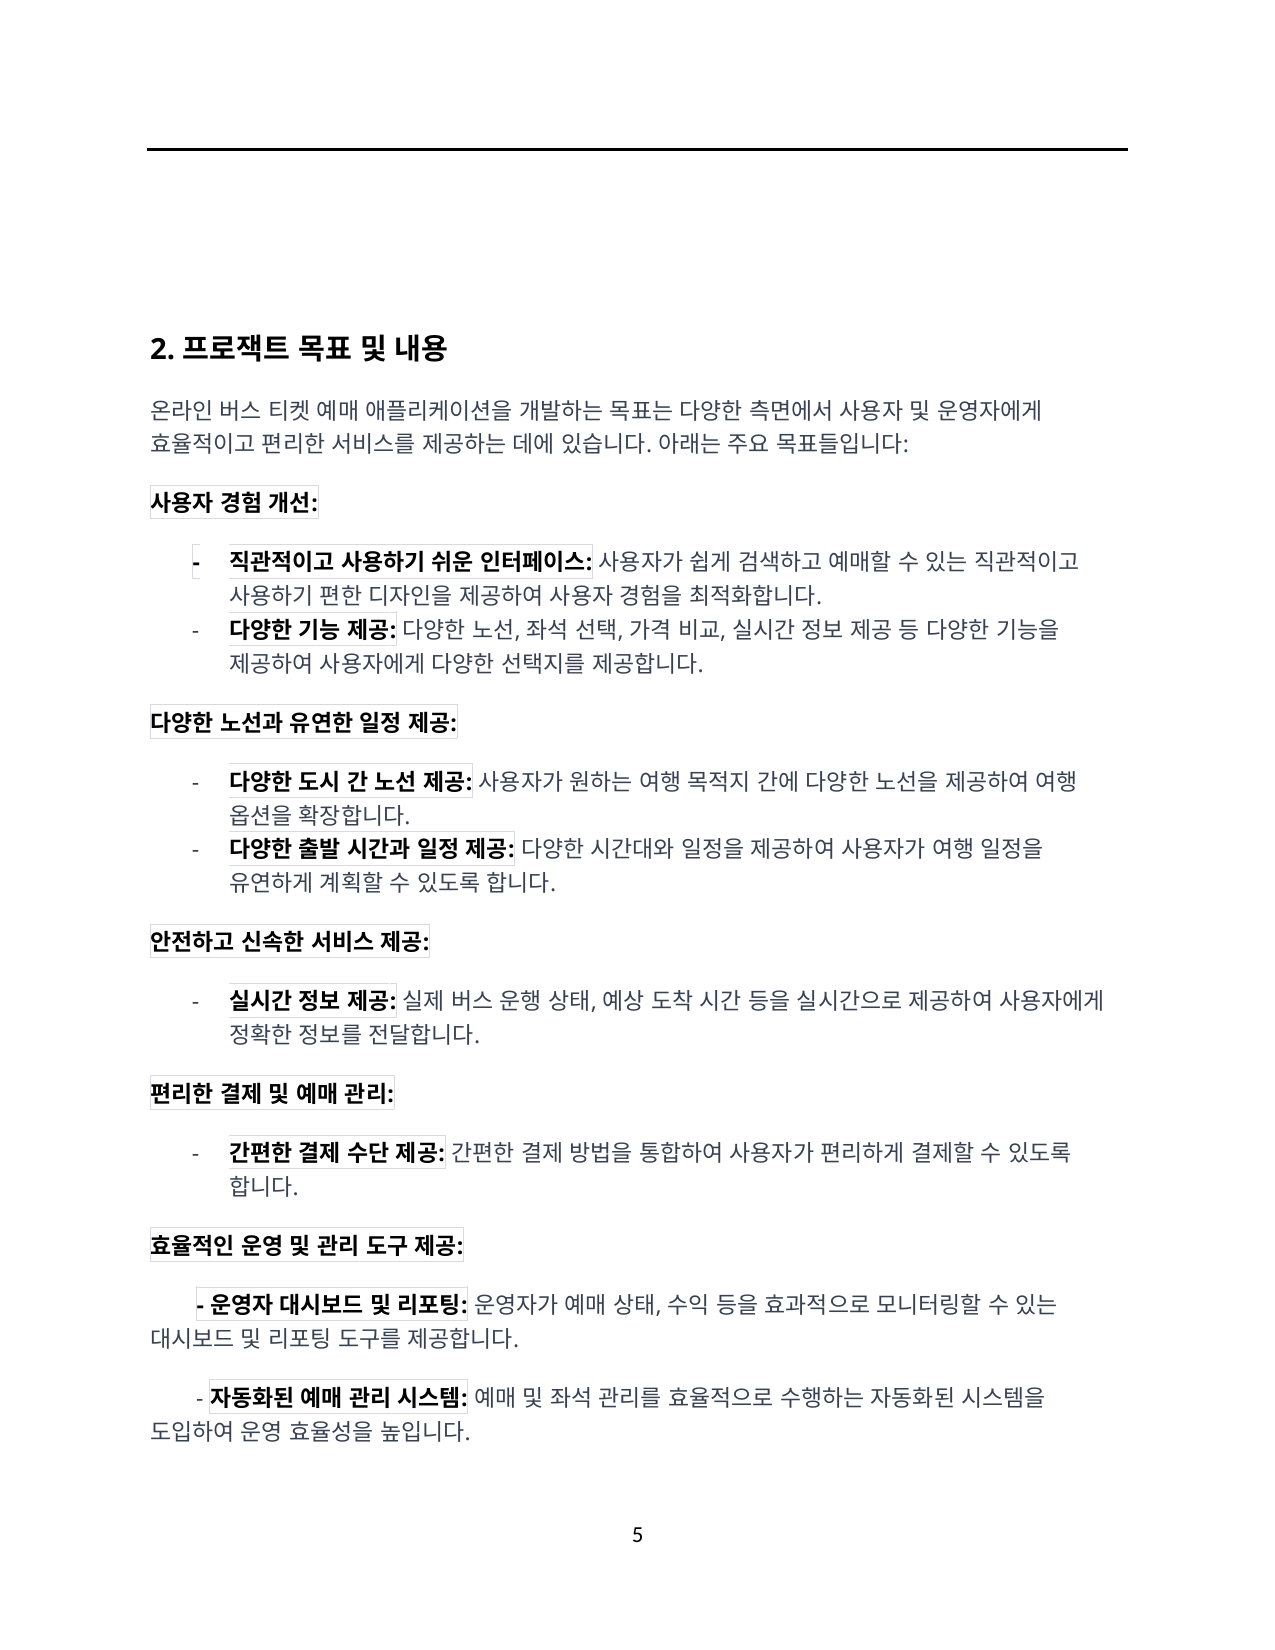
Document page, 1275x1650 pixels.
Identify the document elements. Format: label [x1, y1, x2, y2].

table_cell [147, 151, 1128, 1474]
